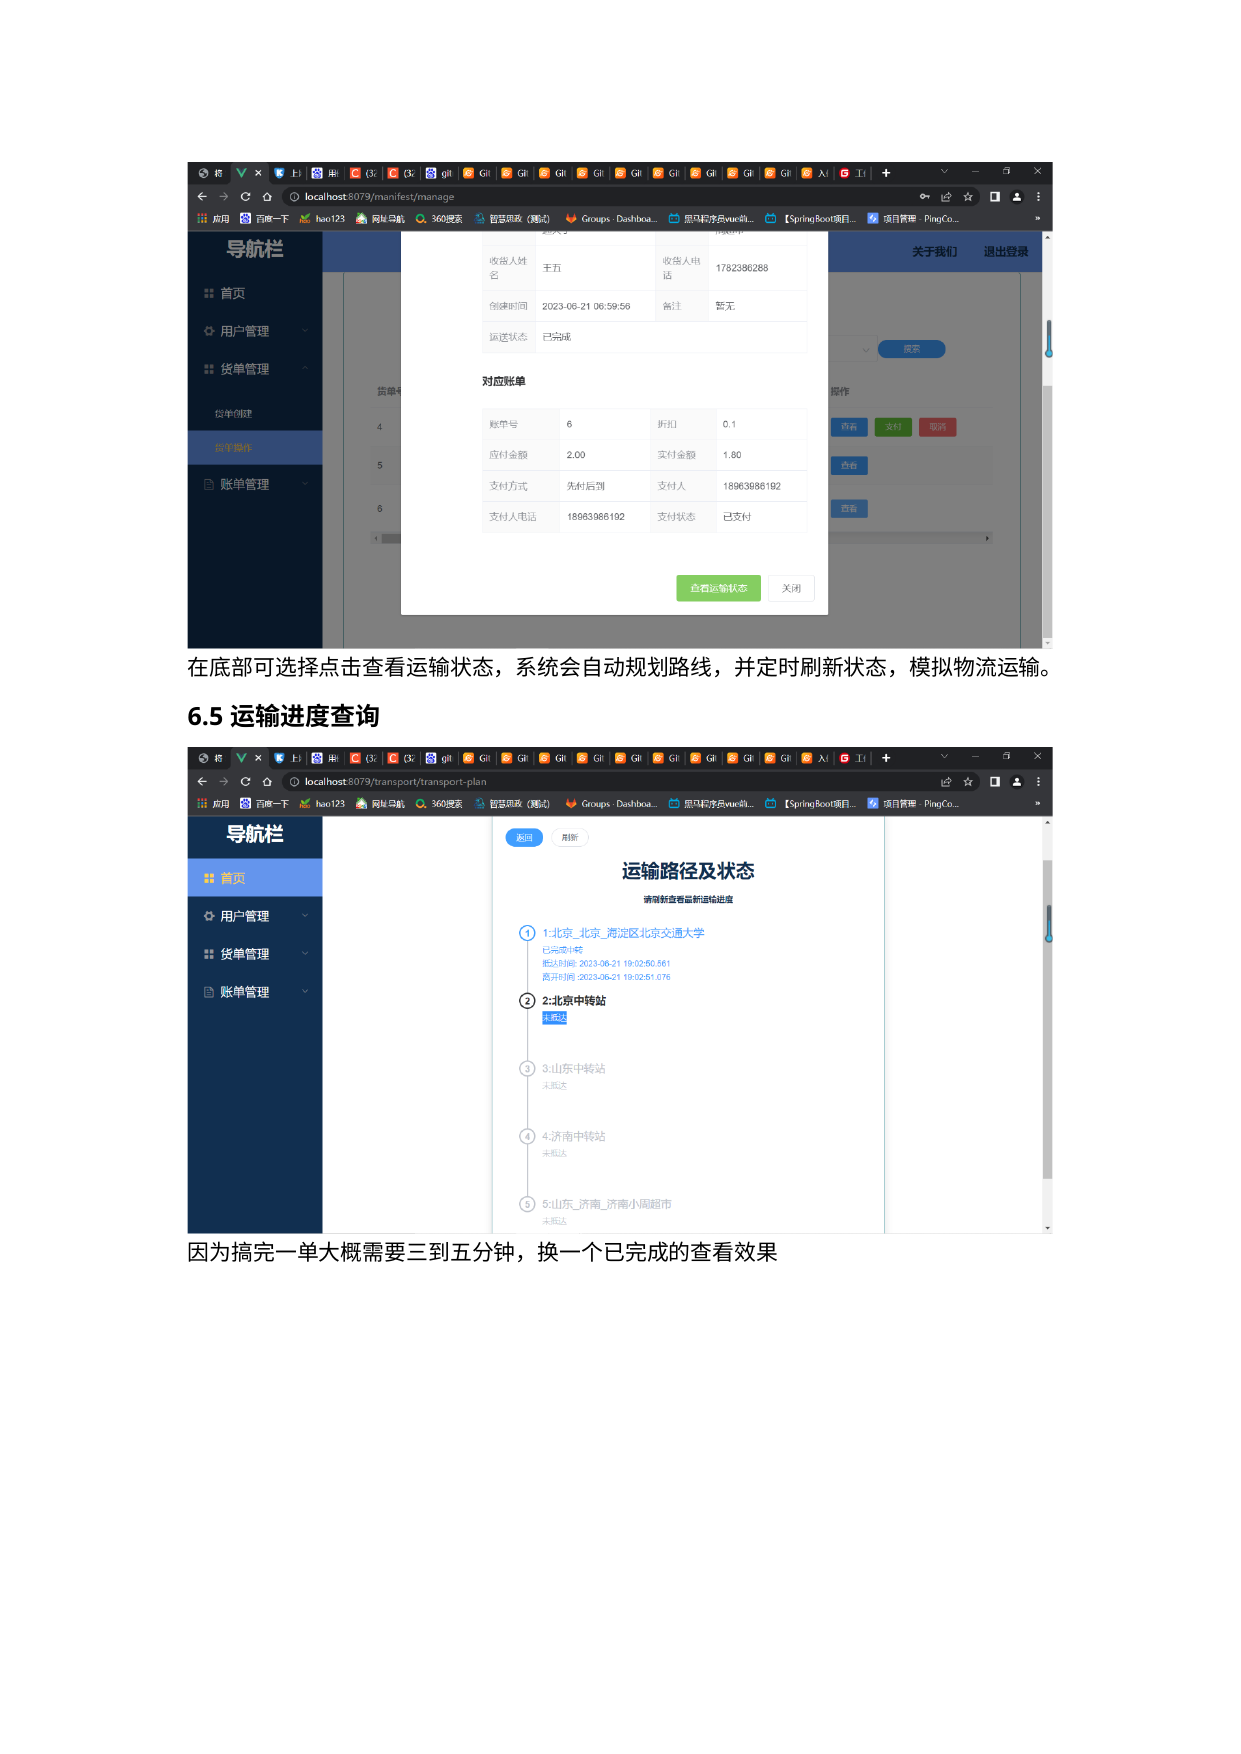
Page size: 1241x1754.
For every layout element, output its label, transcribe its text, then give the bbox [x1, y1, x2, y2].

picture [187, 747, 1053, 1234]
text 因为搞完一单大概需要三到五分钟，换一个已完成的查看效果 [187, 1234, 1053, 1267]
text 6.5 运输进度查询 [187, 682, 1053, 747]
text 在底部可选择点击查看运输状态，系统会自动规划路线，并定时刷新状态，模拟物流运输。 [187, 649, 1053, 682]
picture [187, 162, 1053, 649]
